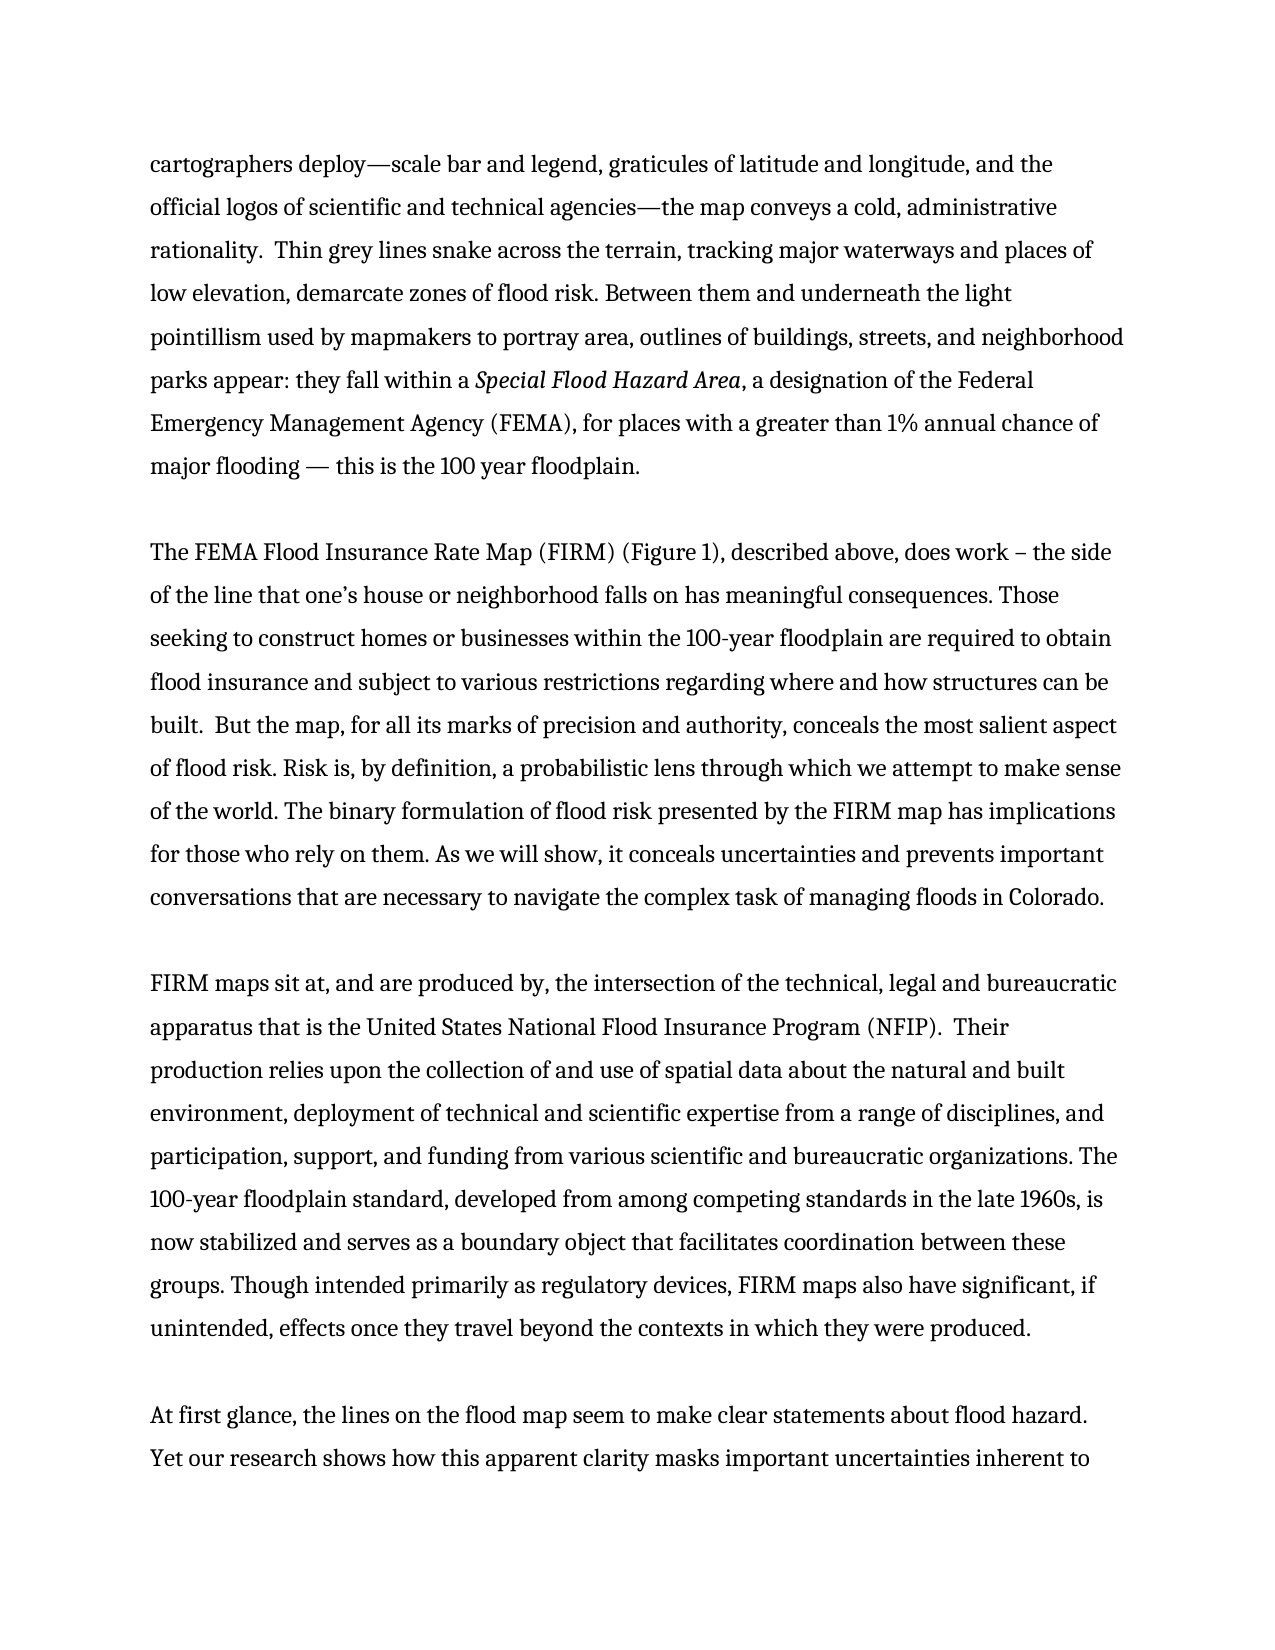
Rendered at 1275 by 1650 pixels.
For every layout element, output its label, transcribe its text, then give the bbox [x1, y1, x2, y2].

text The FEMA Flood Insurance Rate Map (FIRM) (Figure 1), described above, does work – the side of the line that one’s house or neighborhood falls on has meaningful consequences. Those seeking to construct homes or businesses within the 100-year floodplain are required to obtain flood insurance and subject to various restrictions regarding where and how structures can be built. But the map, for all its marks of precision and authority, conceals the most salient aspect of flood risk. Risk is, by definition, a probabilistic lens through which we attempt to make sense of the world. The binary formulation of flood risk presented by the FIRM map has implications for those who rely on them. As we will show, it conceals uncertainties and prevents important conversations that are necessary to navigate the complex task of managing floods in Colorado. [150, 538, 1125, 912]
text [150, 150, 1125, 481]
text FIRM maps sit at, and are produced by, the intersection of the technical, legal and bureaucratic apparatus that is the United States National Flood Insurance Program (NFIP). Their production relies upon the collection of and use of spatial data about the natural and built environment, deployment of technical and scientific expertise from a range of disciplines, and participation, support, and funding from various scientific and bureaucratic organizations. The 100-year floodplain standard, developed from among competing standards in the late 1960s, is now stabilized and serves as a boundary object that facilitates coordination between these groups. Though intended primarily as regulatory devices, FIRM maps also have significant, if unintended, effects once they travel beyond the contexts in which they were produced. [150, 969, 1125, 1343]
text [150, 1401, 1125, 1472]
